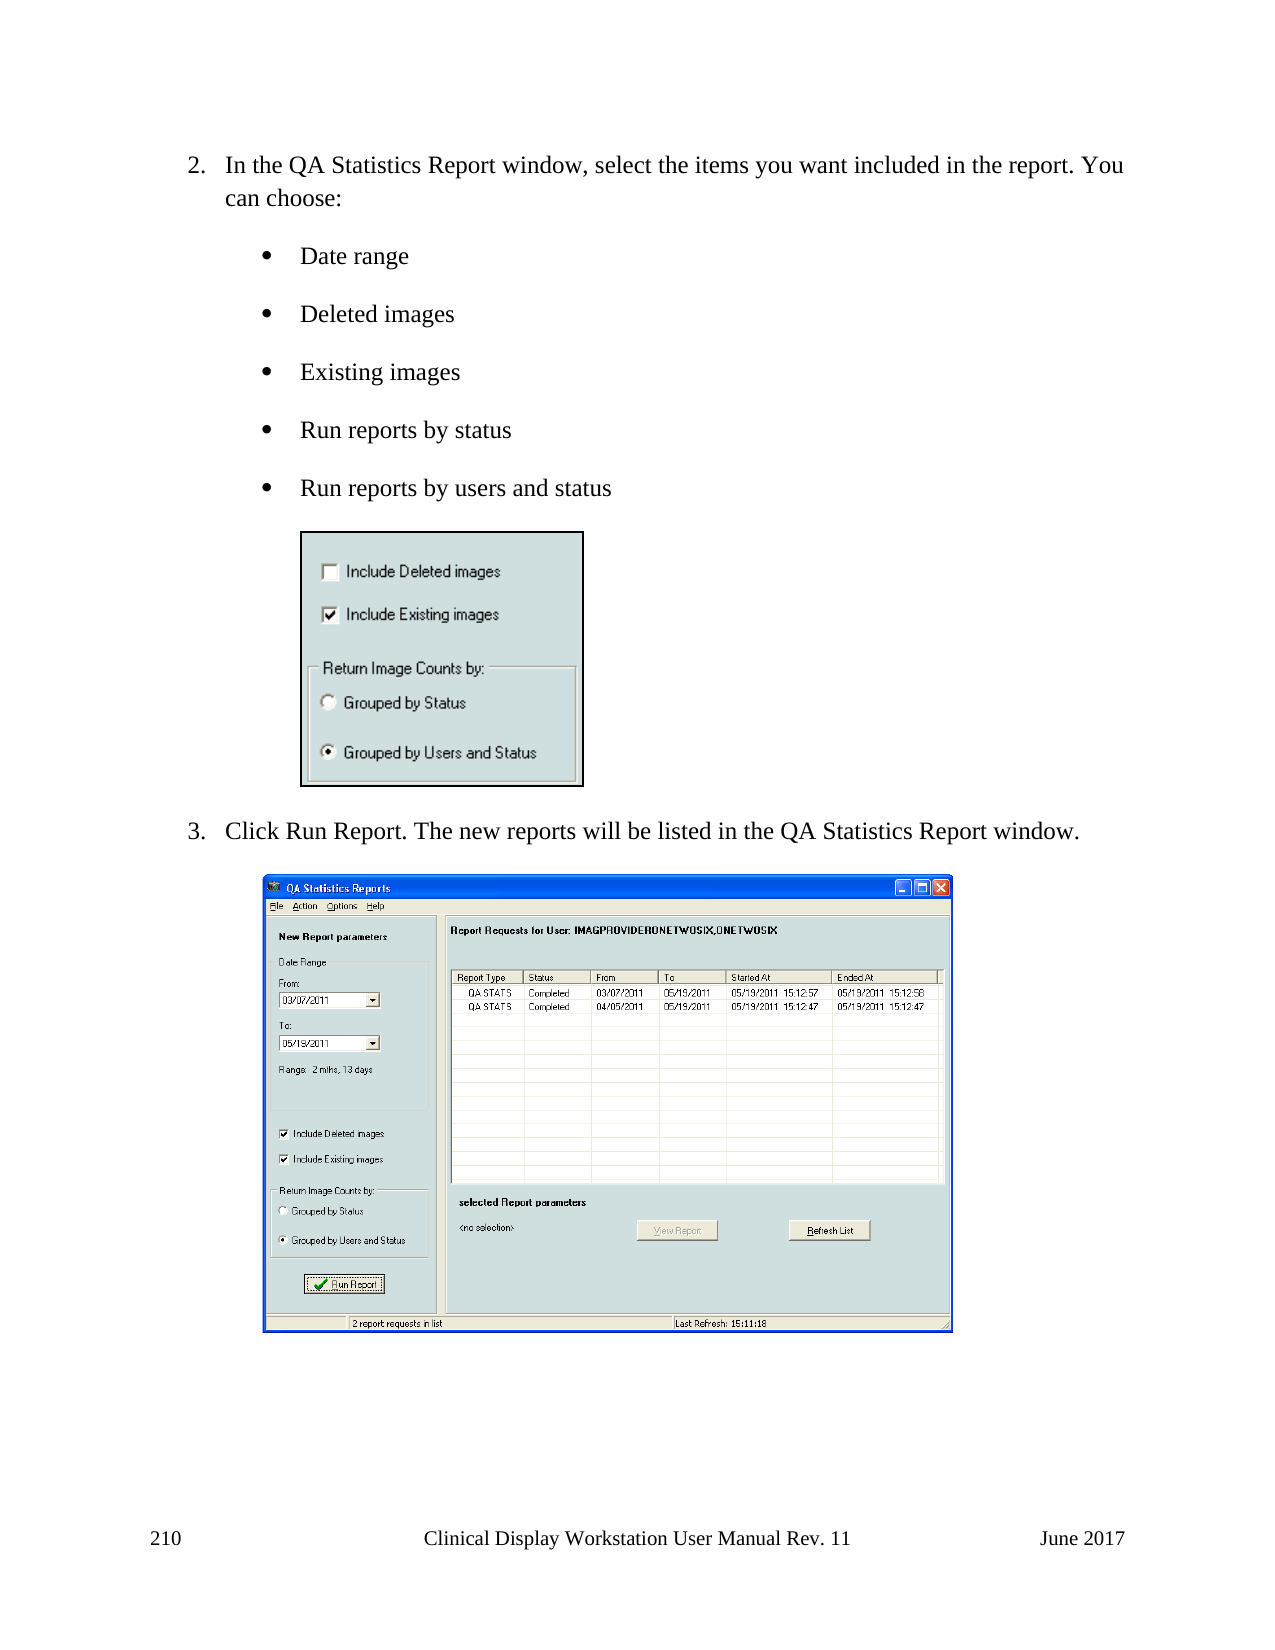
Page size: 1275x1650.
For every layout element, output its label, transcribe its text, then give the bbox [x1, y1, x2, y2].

list Deleted images [262, 299, 1125, 328]
list Run reports by users and status [262, 473, 1125, 502]
list In the QA Statistics Report window, select the items you want included in the report. You can choose: [187, 150, 1125, 212]
list Date range [262, 241, 1125, 270]
picture [262, 874, 953, 1333]
list Click Run Report. The new reports will be listed in the QA Statistics Report window. [187, 816, 1125, 845]
picture [302, 533, 582, 785]
list Existing images [262, 357, 1125, 386]
list Run reports by status [262, 415, 1125, 444]
